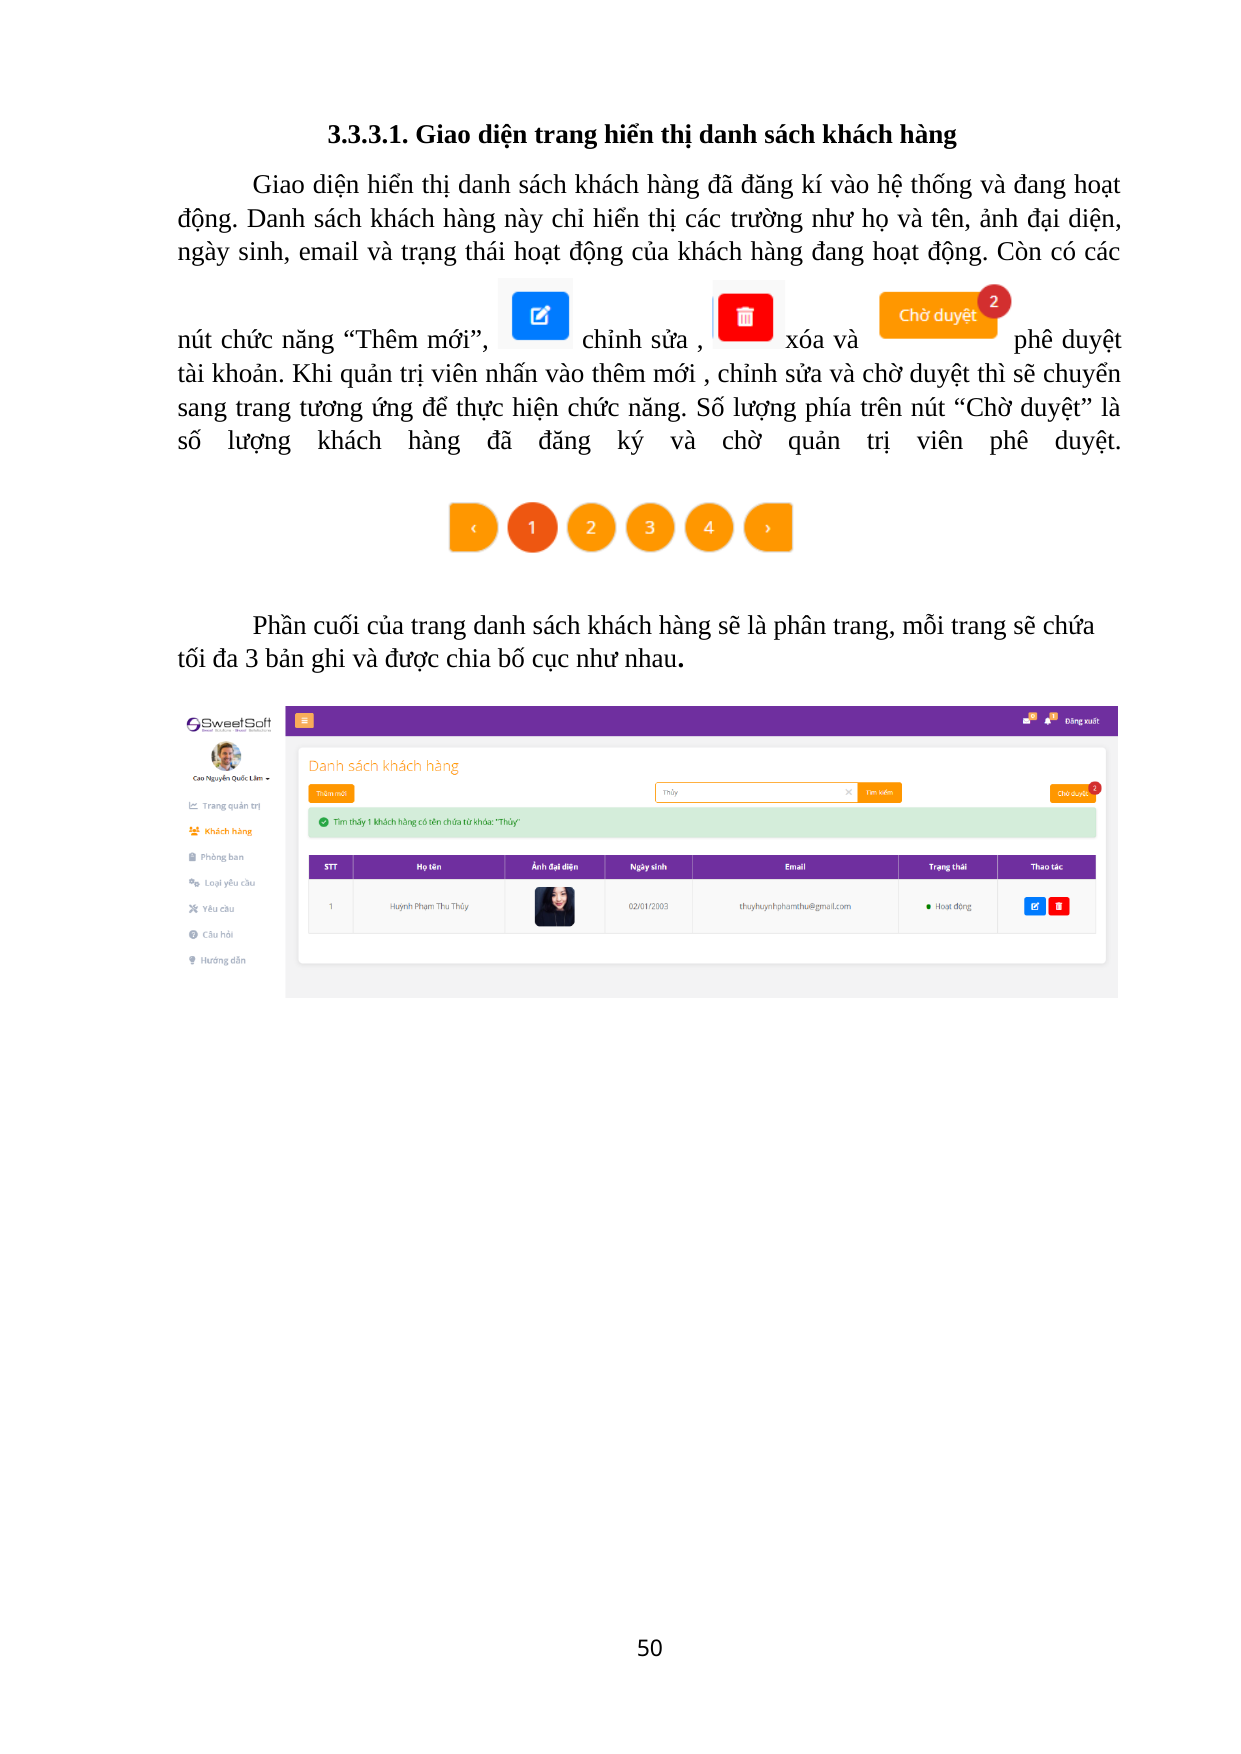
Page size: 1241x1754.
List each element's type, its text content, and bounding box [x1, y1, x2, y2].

picture [177, 706, 1117, 998]
text Giao diện hiển thị danh sách khách hàng đã đăng kí vào hệ thống và đang hoạt động. Danh sách khách hàng này chỉ hiển thị các trường như họ và tên, ảnh đại diện, ngày sinh, email và trạng thái hoạt động của khách hàng đang hoạt động. Còn có các nút chức năng “Thêm mới”, chỉnh sửa , xóa và phê duyệt tài khoản. Khi quản trị viên nhấn vào thêm mới , chỉnh sửa và chờ duyệt thì sẽ chuyển sang trang tương ứng để thực hiện chức năng. Số lượng phía trên nút “Chờ duyệt” là số lượng khách hàng đã đăng ký và chờ quản trị viên phê duyệt. [177, 168, 1122, 489]
picture [410, 462, 826, 578]
picture [867, 268, 1014, 349]
picture [712, 280, 786, 349]
picture [497, 278, 573, 349]
text 3.3.3.1. Giao diện trang hiển thị danh sách khách hàng [252, 118, 1122, 149]
text Phần cuối của trang danh sách khách hàng sẽ là phân trang, mỗi trang sẽ chứa tối đa 3 bản ghi và được chia bố cục như nhau. [177, 609, 1122, 673]
